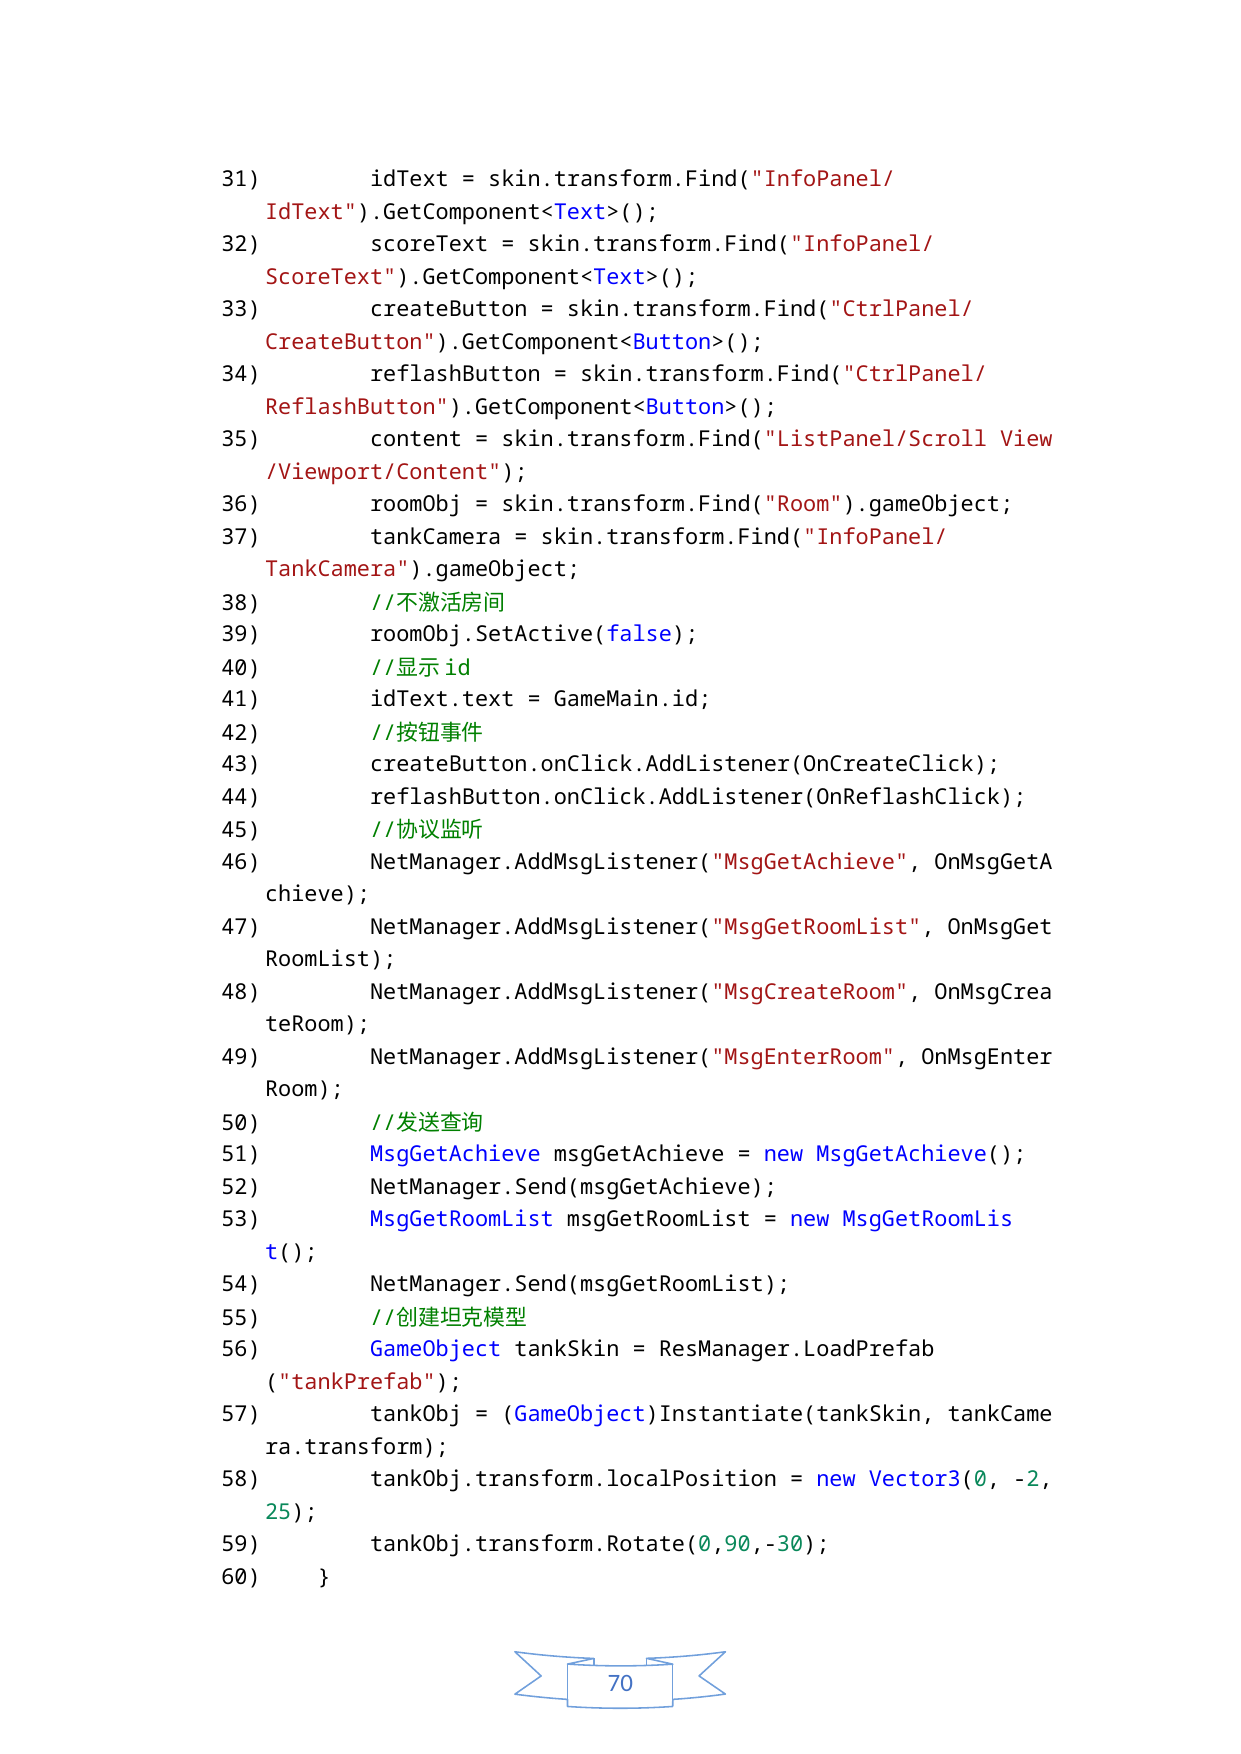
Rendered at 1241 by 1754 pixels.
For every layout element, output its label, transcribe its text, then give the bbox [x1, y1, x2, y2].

list tankObj = (GameObject)Instantiate(tankSkin, tankCamera.transform); [221, 1397, 1063, 1462]
list roomObj.SetActive(false); [221, 617, 1063, 649]
list scoreText = skin.transform.Find("InfoPanel/ScoreText").GetComponent<Text>(); [221, 227, 1063, 292]
list reflashButton = skin.transform.Find("CtrlPanel/ReflashButton").GetComponent<Button>(); [221, 357, 1063, 422]
list NetManager.Send(msgGetAchieve); [221, 1169, 1063, 1202]
list tankObj.transform.Rotate(0,90,-30); [221, 1527, 1063, 1559]
list MsgGetAchieve msgGetAchieve = new MsgGetAchieve(); [221, 1137, 1063, 1169]
list idText = skin.transform.Find("InfoPanel/IdText").GetComponent<Text>(); [221, 162, 1063, 227]
list idText.text = GameMain.id; [221, 682, 1063, 714]
list MsgGetRoomList msgGetRoomList = new MsgGetRoomList(); [221, 1202, 1063, 1267]
list createButton = skin.transform.Find("CtrlPanel/CreateButton").GetComponent<Button>(); [221, 292, 1063, 357]
list content = skin.transform.Find("ListPanel/Scroll View/Viewport/Content"); [221, 422, 1063, 487]
list NetManager.AddMsgListener("MsgGetRoomList", OnMsgGetRoomList); [221, 909, 1063, 974]
list tankCamera = skin.transform.Find("InfoPanel/TankCamera").gameObject; [221, 519, 1063, 584]
list createButton.onClick.AddListener(OnCreateClick); [221, 747, 1063, 779]
list } [221, 1559, 1063, 1592]
list //不激活房间 [221, 584, 1063, 617]
list tankObj.transform.localPosition = new Vector3(0, -2, 25); [221, 1462, 1063, 1527]
list //显示id [221, 649, 1063, 682]
list //按钮事件 [221, 714, 1063, 747]
list //发送查询 [221, 1104, 1063, 1137]
list NetManager.AddMsgListener("MsgEnterRoom", OnMsgEnterRoom); [221, 1039, 1063, 1104]
list //创建坦克模型 [221, 1299, 1063, 1332]
list //协议监听 [221, 812, 1063, 844]
list NetManager.Send(msgGetRoomList); [221, 1267, 1063, 1299]
list NetManager.AddMsgListener("MsgGetAchieve", OnMsgGetAchieve); [221, 844, 1063, 909]
list reflashButton.onClick.AddListener(OnReflashClick); [221, 779, 1063, 812]
list roomObj = skin.transform.Find("Room").gameObject; [221, 487, 1063, 519]
list GameObject tankSkin = ResManager.LoadPrefab("tankPrefab"); [221, 1332, 1063, 1397]
list NetManager.AddMsgListener("MsgCreateRoom", OnMsgCreateRoom); [221, 974, 1063, 1039]
